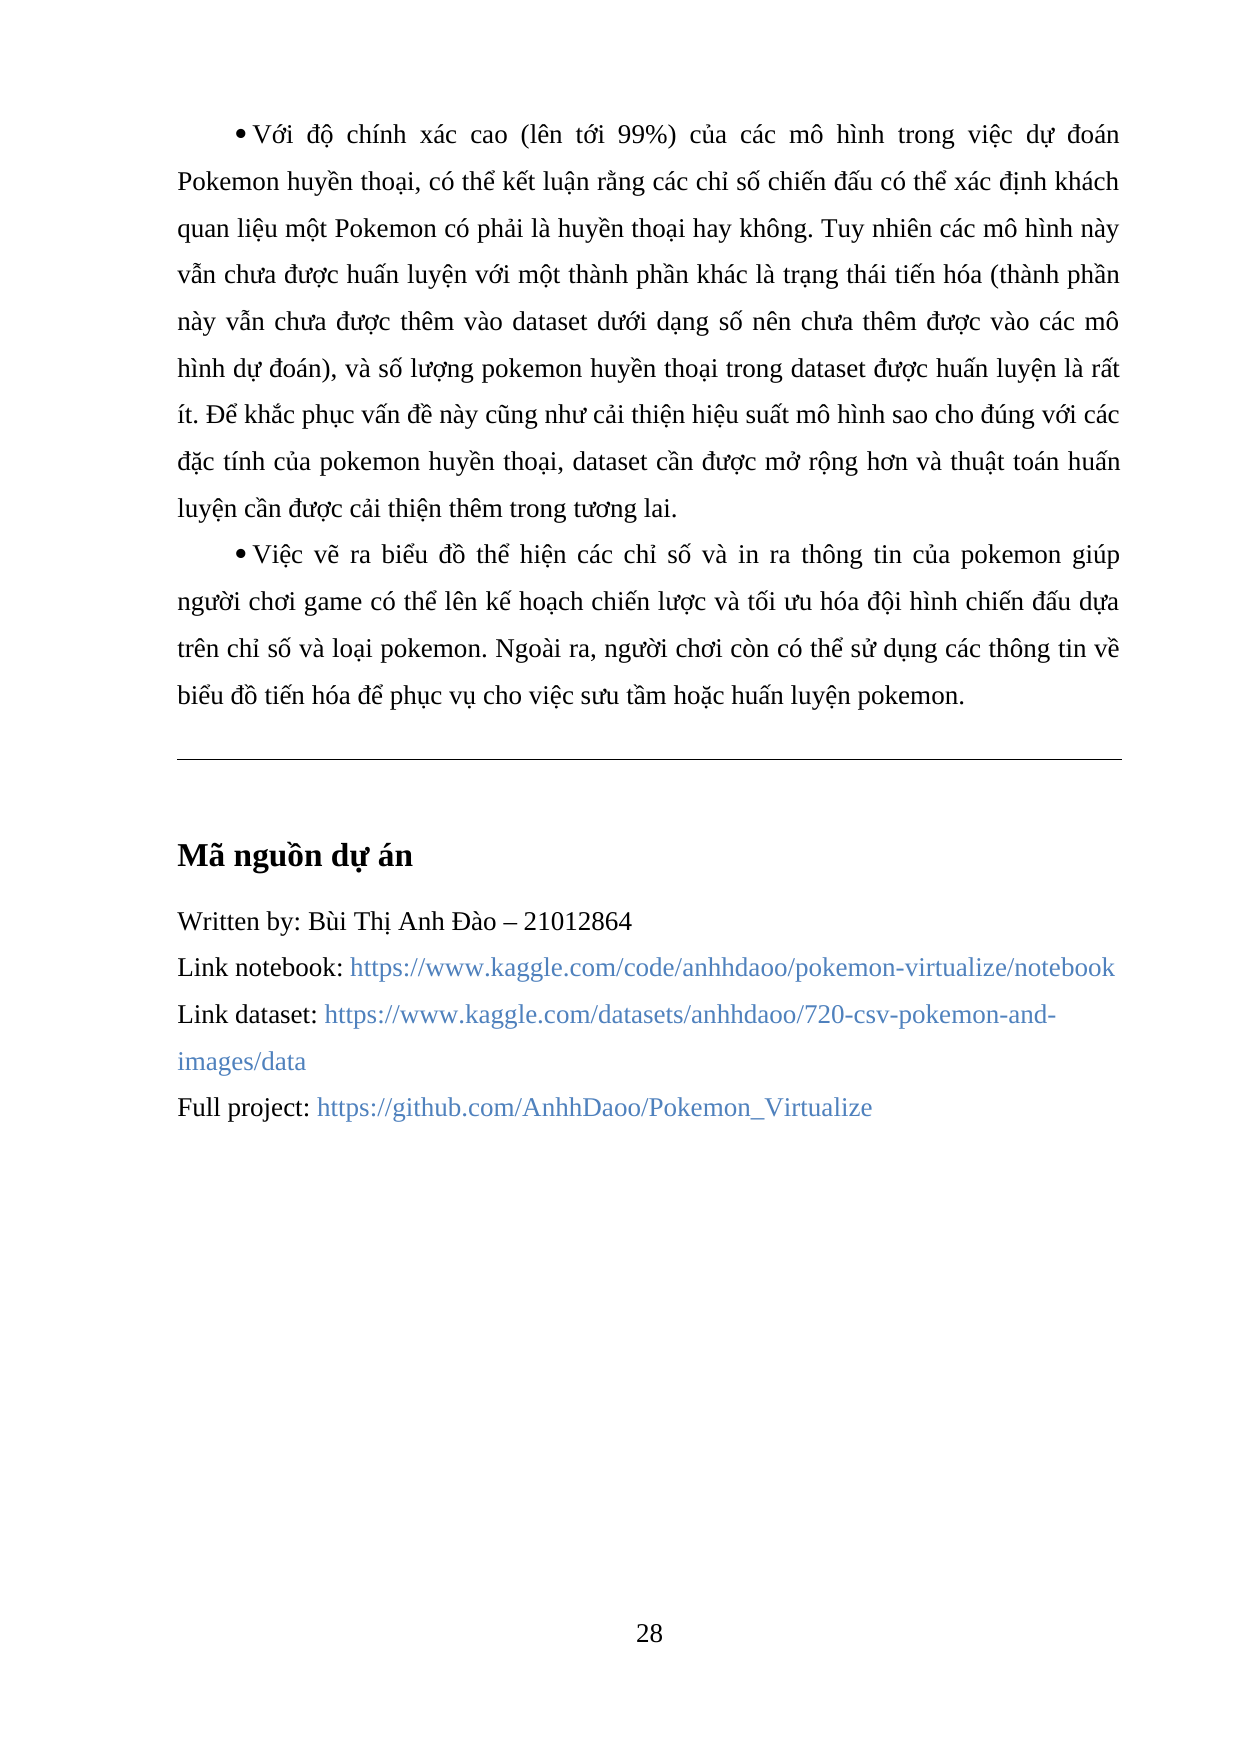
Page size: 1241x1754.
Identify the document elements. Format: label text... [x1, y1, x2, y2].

text Written by: Bùi Thị Anh Đào – 21012864 [177, 905, 1122, 936]
text Full project: https://github.com/AnhhDaoo/Pokemon_Virtualize [177, 1092, 1122, 1123]
text Link dataset: https://www.kaggle.com/datasets/anhhdaoo/720-csv-pokemon-and-images/data [177, 998, 1122, 1076]
list Với độ chính xác cao (lên tới 99%) của các mô hình trong việc dự đoán Pokemon huyền thoại, có thể kết luận rằng các chỉ số chiến đấu có thể xác định khách quan liệu một Pokemon có phải là huyền thoại hay không. Tuy nhiên các mô hình này vẫn chưa được huấn luyện với một thành phần khác là trạng thái tiến hóa (thành phần này vẫn chưa được thêm vào dataset dưới dạng số nên chưa thêm được vào các mô hình dự đoán), và số lượng pokemon huyền thoại trong dataset được huấn luyện là rất ít. Để khắc phục vấn đề này cũng như cải thiện hiệu suất mô hình sao cho đúng với các đặc tính của pokemon huyền thoại, dataset cần được mở rộng hơn và thuật toán huấn luyện cần được cải thiện thêm trong tương lai. [177, 118, 1122, 523]
list Việc vẽ ra biểu đồ thể hiện các chỉ số và in ra thông tin của pokemon giúp người chơi game có thể lên kế hoạch chiến lược và tối ưu hóa đội hình chiến đấu dựa trên chỉ số và loại pokemon. Ngoài ra, người chơi còn có thể sử dụng các thông tin về biểu đồ tiến hóa để phục vụ cho việc sưu tầm hoặc huấn luyện pokemon. [177, 539, 1122, 710]
subtitle Mã nguồn dự án [177, 835, 1122, 873]
text Link notebook: https://www.kaggle.com/code/anhhdaoo/pokemon-virtualize/notebook [177, 952, 1122, 983]
